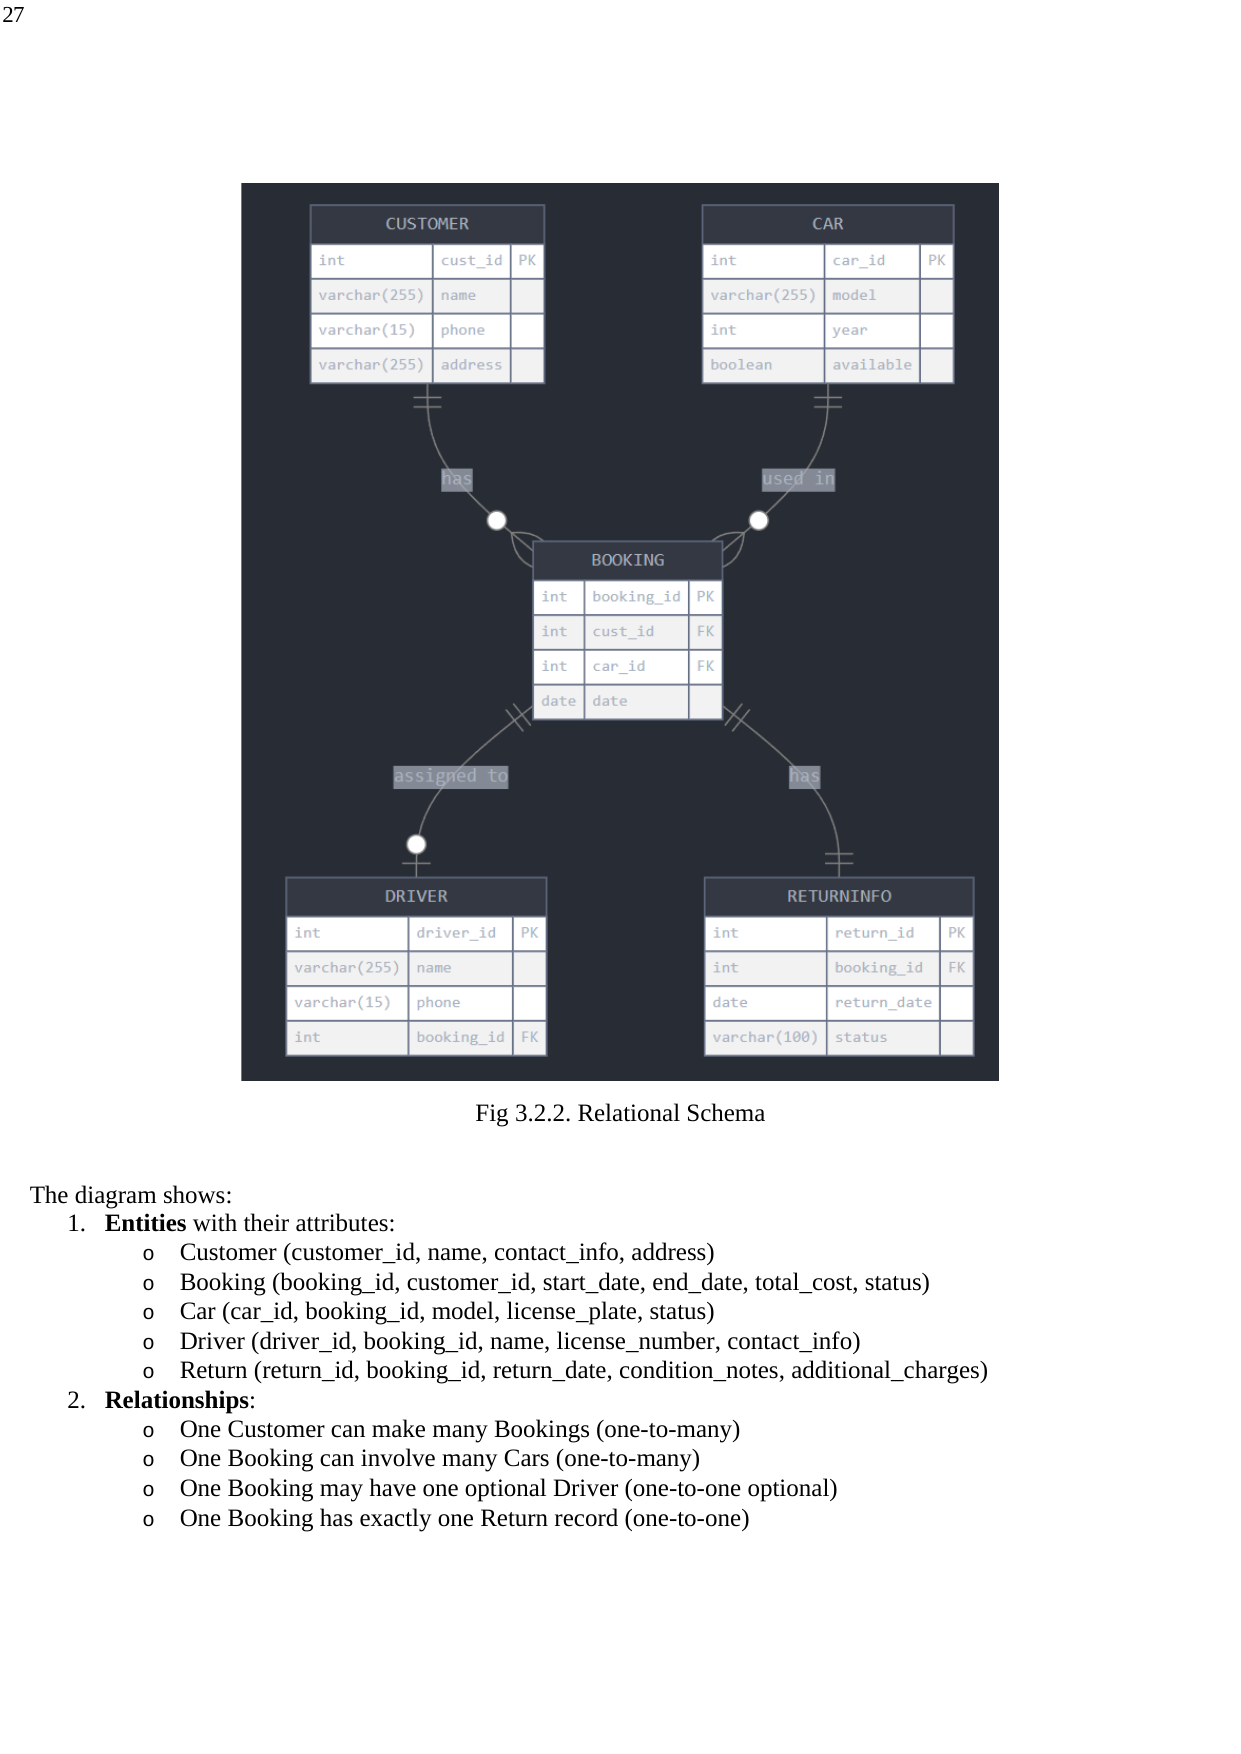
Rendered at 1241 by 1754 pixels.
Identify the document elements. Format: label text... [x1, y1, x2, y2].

list One Booking has exactly one Return record (one-to-one) [142, 1503, 1211, 1532]
list Relationships: [67, 1385, 1211, 1414]
list Driver (driver_id, booking_id, name, license_number, contact_info) [142, 1326, 1211, 1356]
list Booking (booking_id, customer_id, start_date, end_date, total_cost, status) [142, 1267, 1211, 1296]
list Car (car_id, booking_id, model, license_plate, status) [142, 1296, 1211, 1326]
list Customer (customer_id, name, contact_info, address) [142, 1237, 1211, 1267]
list Return (return_id, booking_id, return_date, condition_notes, additional_charges) [142, 1356, 1211, 1385]
text The diagram shows: [29, 1180, 1211, 1208]
picture [241, 183, 999, 1081]
text Fig 3.2.2. Relational Schema [46, 1098, 1194, 1127]
list One Customer can make many Bookings (one-to-many) [142, 1414, 1211, 1443]
list Entities with their attributes: [67, 1208, 1211, 1237]
list One Booking can involve many Cars (one-to-many) [142, 1443, 1211, 1473]
list One Booking may have one optional Driver (one-to-one optional) [142, 1473, 1211, 1503]
